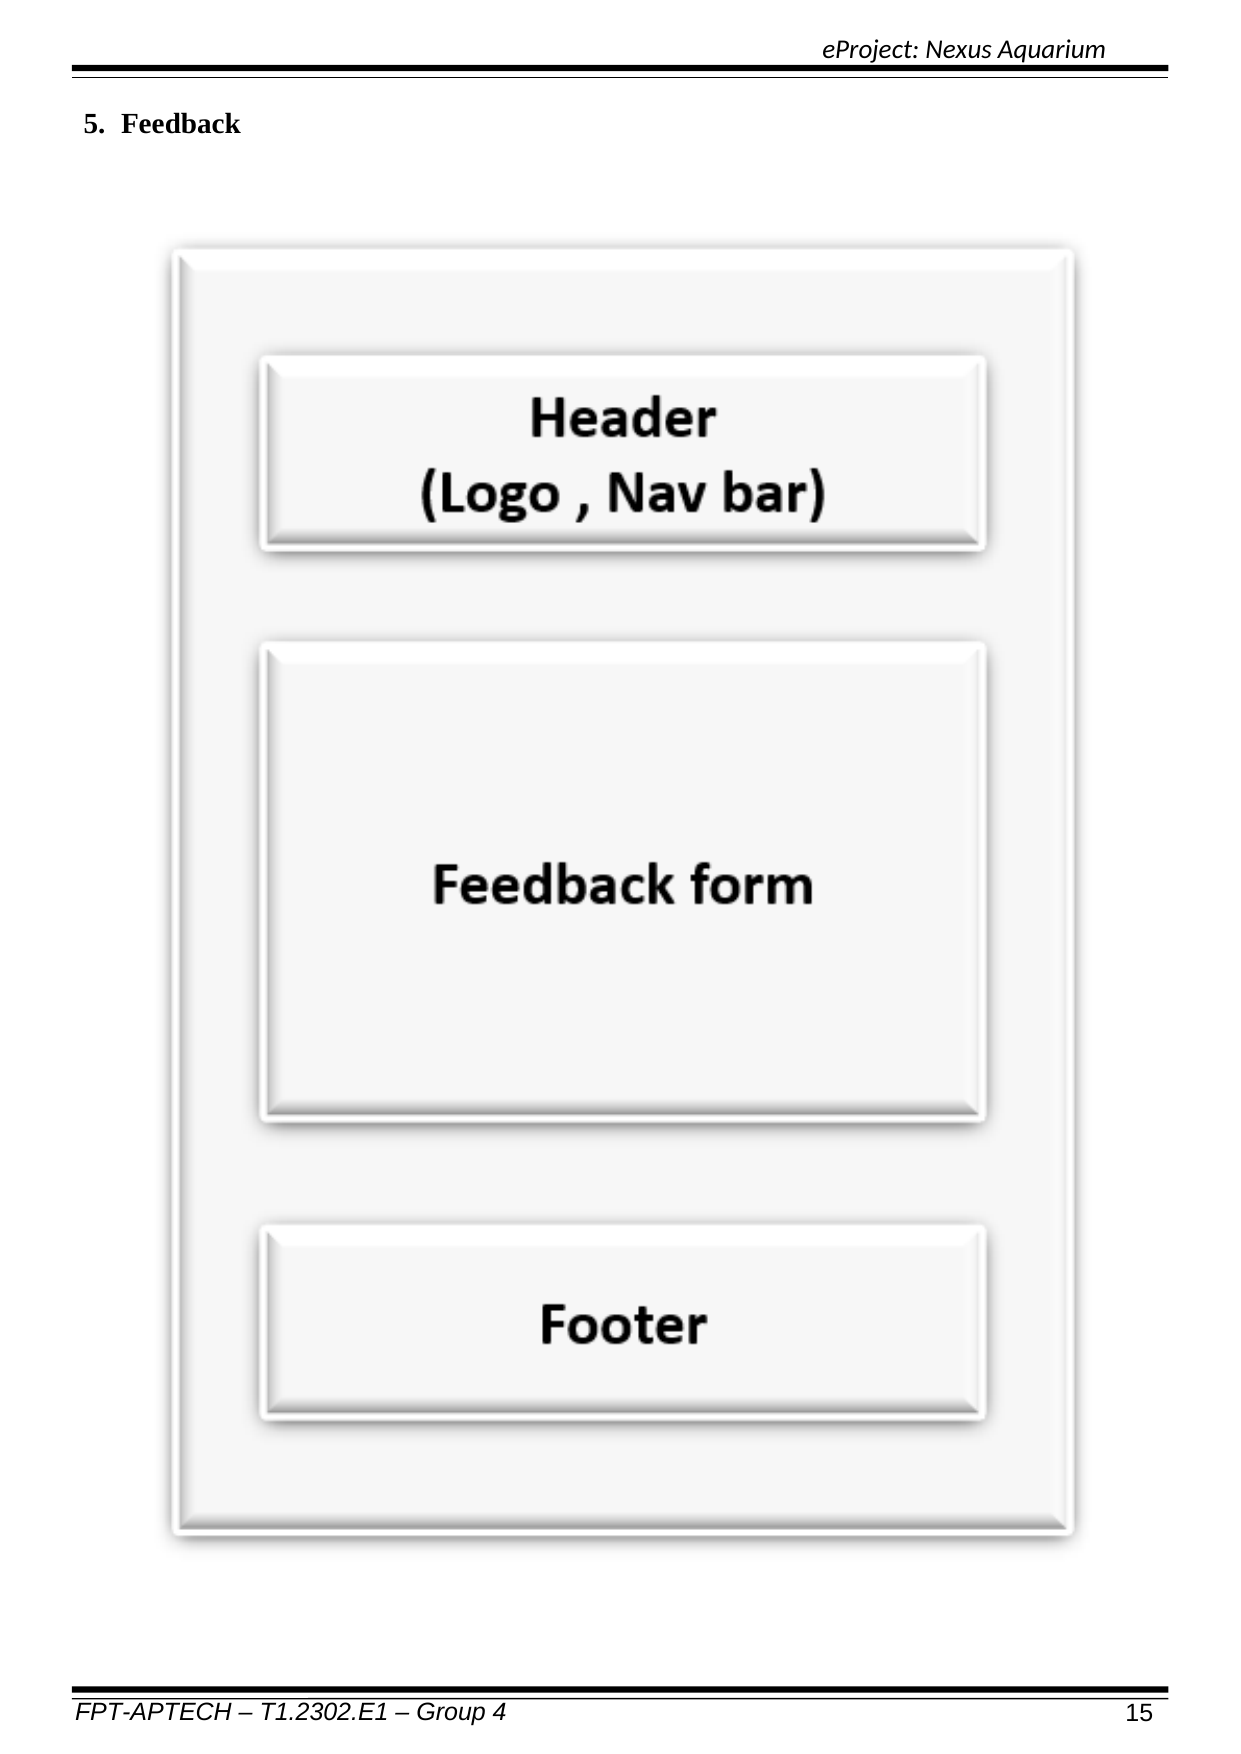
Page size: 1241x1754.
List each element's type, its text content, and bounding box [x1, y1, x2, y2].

list Feedback [83, 106, 1203, 140]
picture [124, 207, 1125, 1580]
